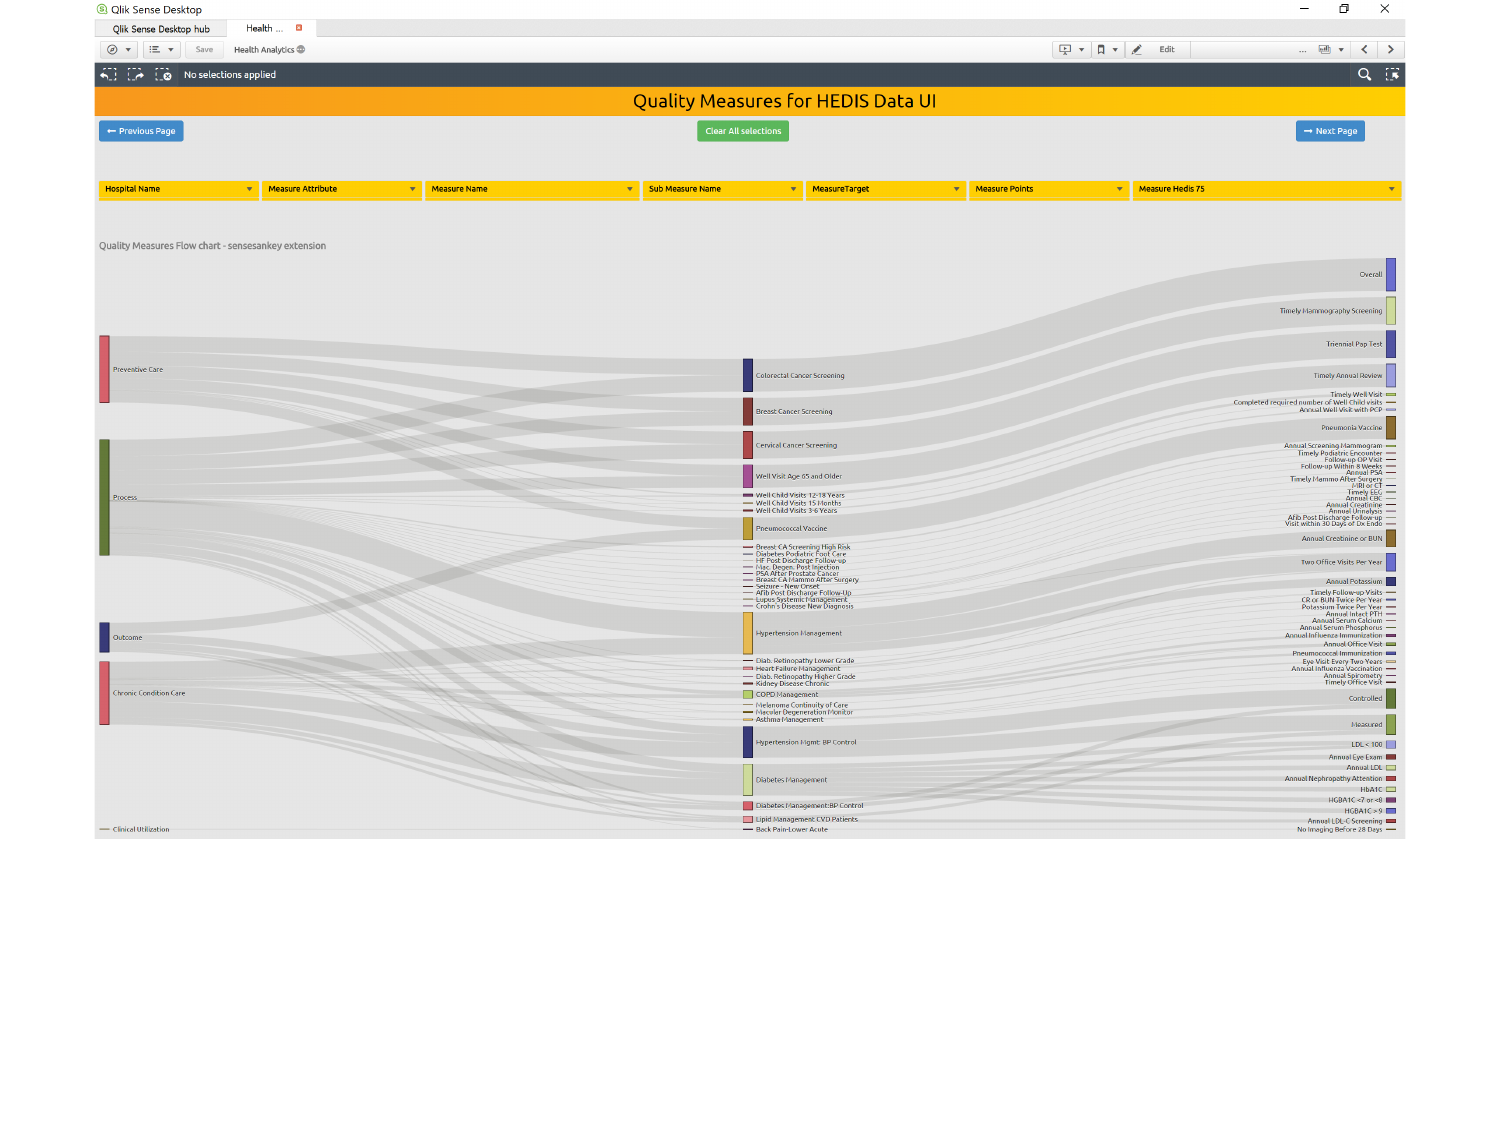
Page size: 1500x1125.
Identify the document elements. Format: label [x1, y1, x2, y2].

picture [94, 0, 1406, 839]
